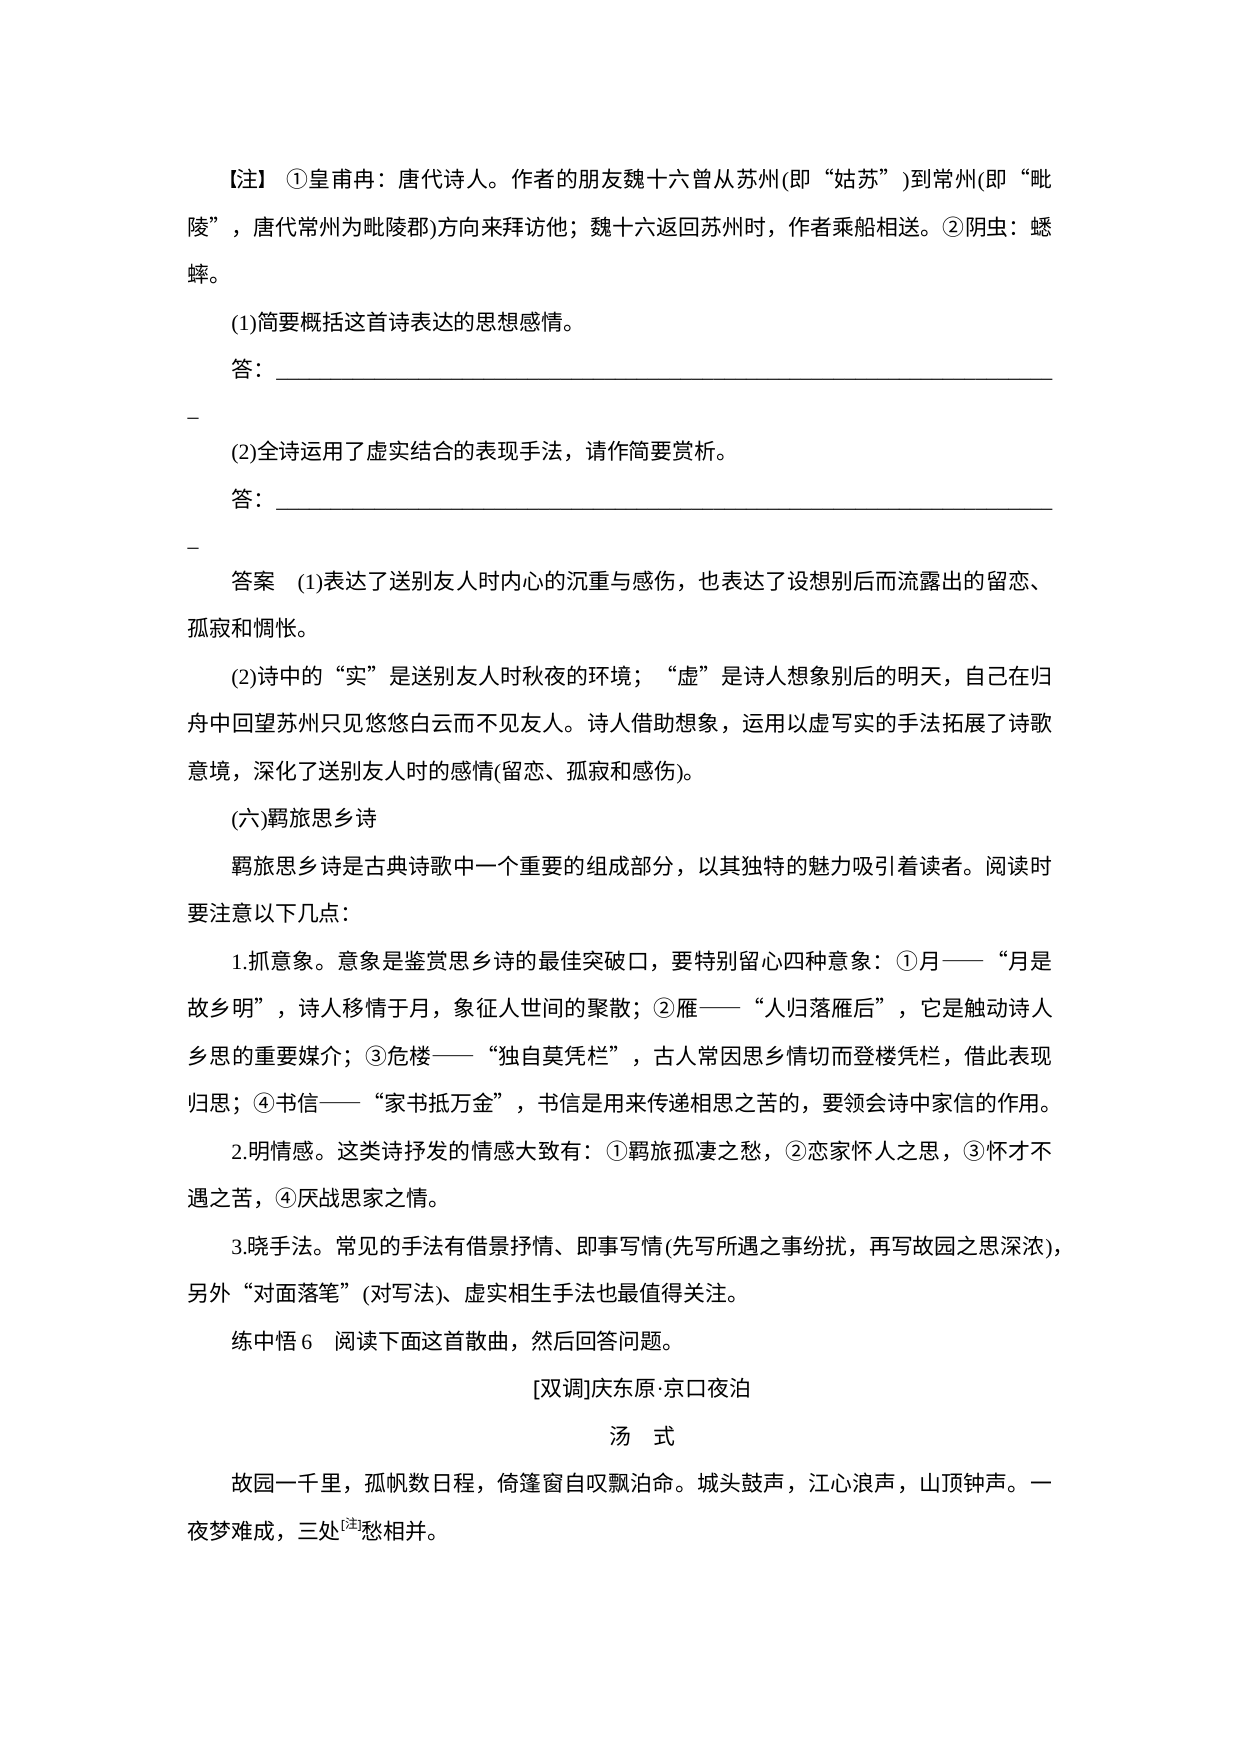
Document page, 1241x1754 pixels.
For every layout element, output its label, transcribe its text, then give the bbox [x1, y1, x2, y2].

text 3.晓手法。常见的手法有借景抒情、即事写情(先写所遇之事纷扰，再写故园之思深浓)，另外“对面落笔”(对写法)、虚实相生手法也最值得关注。 [187, 1229, 1053, 1308]
picture [258, 170, 264, 188]
text 2.明情感。这类诗抒发的情感大致有：①羁旅孤凄之愁，②恋家怀人之思，③怀才不遇之苦，④厌战思家之情。 [187, 1134, 1053, 1213]
text 练中悟6 阅读下面这首散曲，然后回答问题。 [187, 1324, 1053, 1355]
text [双调]庆东原·京口夜泊 [187, 1371, 1053, 1403]
text 答：________________________________________________________________________ [187, 352, 1053, 421]
text 羁旅思乡诗是古典诗歌中一个重要的组成部分，以其独特的魅力吸引着读者。阅读时要注意以下几点： [187, 849, 1053, 928]
text (2)诗中的“实”是送别友人时秋夜的环境；“虚”是诗人想象别后的明天，自己在归舟中回望苏州只见悠悠白云而不见友人。诗人借助想象，运用以虚写实的手法拓展了诗歌意境，深化了送别友人时的感情(留恋、孤寂和感伤)。 [187, 659, 1053, 785]
text 注 ①皇甫冉：唐代诗人。作者的朋友魏十六曾从苏州(即“姑苏”)到常州(即“毗陵”，唐代常州为毗陵郡)方向来拜访他；魏十六返回苏州时，作者乘船相送。②阴虫：蟋蟀。 [187, 162, 1053, 289]
text (1)简要概括这首诗表达的思想感情。 [187, 304, 1053, 336]
text 汤 式 [187, 1419, 1053, 1450]
text 故园一千里，孤帆数日程，倚篷窗自叹飘泊命。城头鼓声，江心浪声，山顶钟声。一夜梦难成，三处[注]愁相并。 [187, 1466, 1053, 1546]
text (六)羁旅思乡诗 [187, 801, 1053, 833]
text 答案 (1)表达了送别友人时内心的沉重与感伤，也表达了设想别后而流露出的留恋、孤寂和惆怅。 [187, 564, 1053, 643]
text (2)全诗运用了虚实结合的表现手法，请作简要赏析。 [187, 434, 1053, 466]
text 答：________________________________________________________________________ [187, 482, 1053, 551]
text 1.抓意象。意象是鉴赏思乡诗的最佳突破口，要特别留心四种意象：①月——“月是故乡明”，诗人移情于月，象征人世间的聚散；②雁——“人归落雁后”，它是触动诗人乡思的重要媒介；③危楼——“独自莫凭栏”，古人常因思乡情切而登楼凭栏，借此表现归思；④书信——“家书抵万金”，书信是用来传递相思之苦的，要领会诗中家信的作用。 [187, 944, 1053, 1118]
picture [231, 170, 237, 188]
